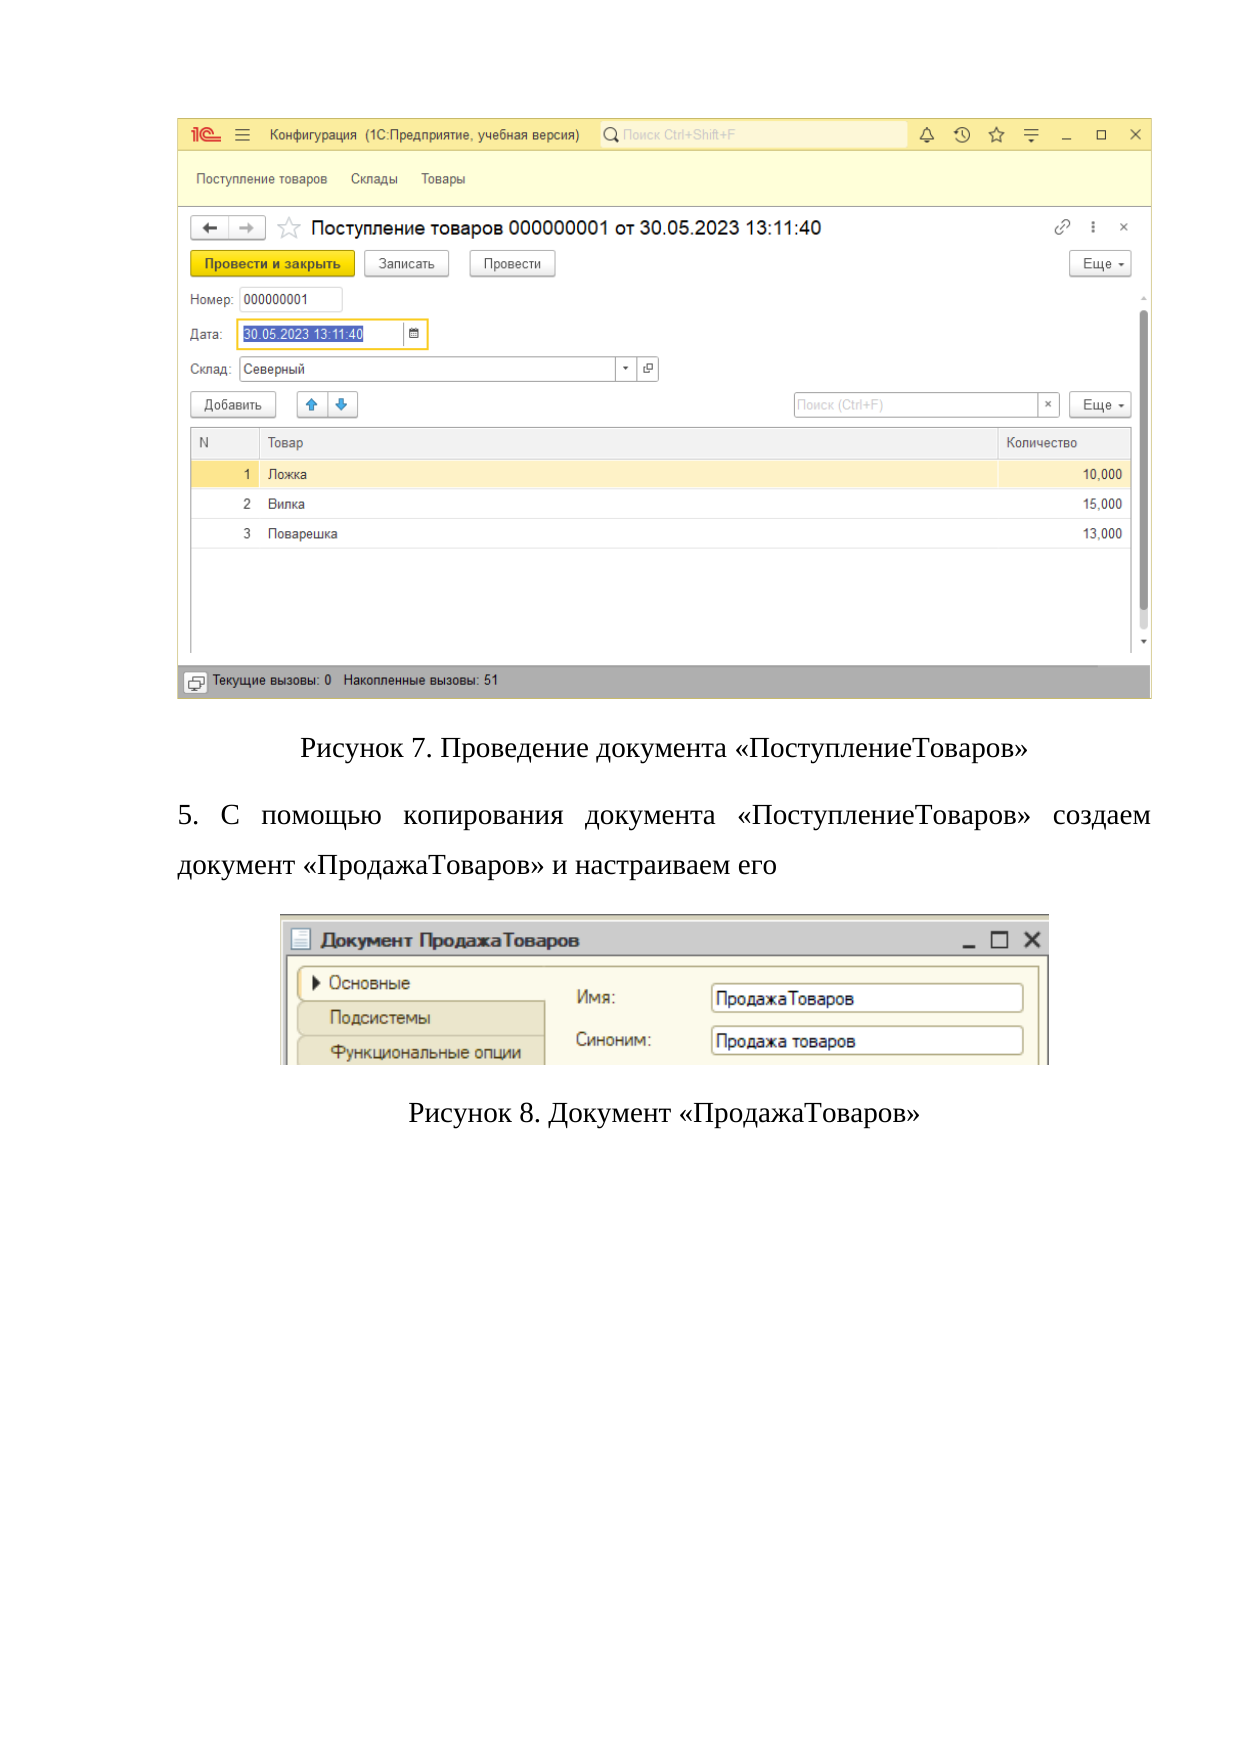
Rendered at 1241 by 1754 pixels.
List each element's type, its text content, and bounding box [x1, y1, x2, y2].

picture [177, 118, 1152, 699]
text Рисунок 7. Проведение документа «ПоступлениеТоваров» [177, 730, 1152, 763]
text 5. С помощью копирования документа «ПоступлениеТоваров» создаем документ «ПродажаТоваров» и настраиваем его [177, 797, 1152, 881]
picture [280, 914, 1049, 1065]
text Рисунок 8. Документ «ПродажаТоваров» [177, 1095, 1152, 1129]
